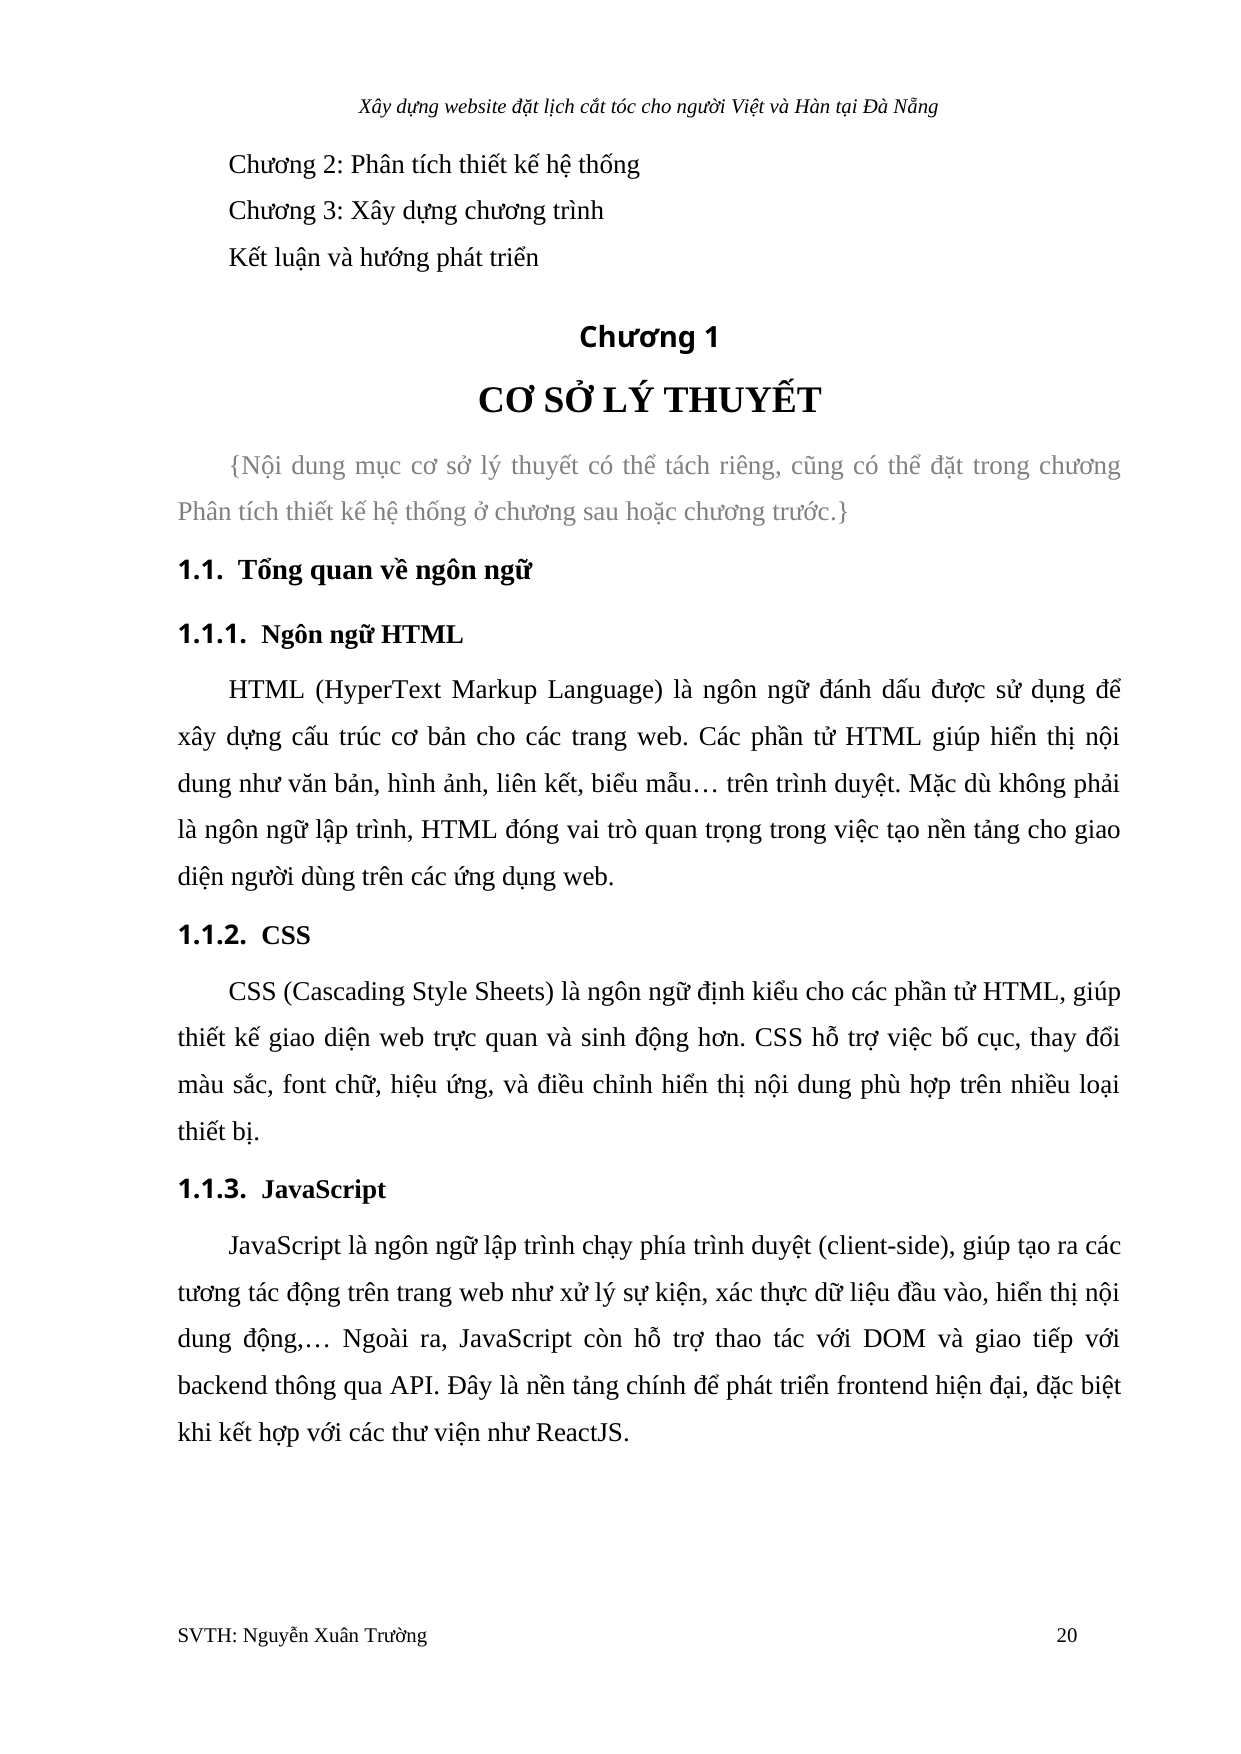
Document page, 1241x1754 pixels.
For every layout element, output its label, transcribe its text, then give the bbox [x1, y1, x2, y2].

subtitle Tổng quan về ngôn ngữ [177, 550, 1122, 587]
text {Nội dung mục cơ sở lý thuyết có thể tách riêng, cũng có thể đặt trong chương Phân tích thiết kế hệ thống ở chương sau hoặc chương trước.} [177, 449, 1122, 527]
text Chương 3: Xây dựng chương trình [177, 194, 1122, 226]
text HTML (HyperText Markup Language) là ngôn ngữ đánh dấu được sử dụng để xây dựng cấu trúc cơ bản cho các trang web. Các phần tử HTML giúp hiển thị nội dung như văn bản, hình ảnh, liên kết, biểu mẫu… trên trình duyệt. Mặc dù không phải là ngôn ngữ lập trình, HTML đóng vai trò quan trọng trong việc tạo nền tảng cho giao diện người dùng trên các ứng dụng web. [177, 673, 1122, 891]
text JavaScript là ngôn ngữ lập trình chạy phía trình duyệt (client-side), giúp tạo ra các tương tác động trên trang web như xử lý sự kiện, xác thực dữ liệu đầu vào, hiển thị nội dung động,… Ngoài ra, JavaScript còn hỗ trợ thao tác với DOM và giao tiếp với backend thông qua API. Đây là nền tảng chính để phát triển frontend hiện đại, đặc biệt khi kết hợp với các thư viện như ReactJS. [177, 1229, 1122, 1447]
subtitle Ngôn ngữ HTML [177, 614, 1122, 651]
subtitle JavaScript [177, 1170, 1122, 1207]
subtitle CƠ SỞ LÝ THUYẾT [177, 313, 1122, 421]
text CSS (Cascading Style Sheets) là ngôn ngữ định kiểu cho các phần tử HTML, giúp thiết kế giao diện web trực quan và sinh động hơn. CSS hỗ trợ việc bố cục, thay đổi màu sắc, font chữ, hiệu ứng, và điều chỉnh hiển thị nội dung phù hợp trên nhiều loại thiết bị. [177, 975, 1122, 1146]
text Kết luận và hướng phát triển [177, 241, 1122, 272]
subtitle CSS [177, 915, 1122, 952]
text Chương 2: Phân tích thiết kế hệ thống [177, 148, 1122, 179]
